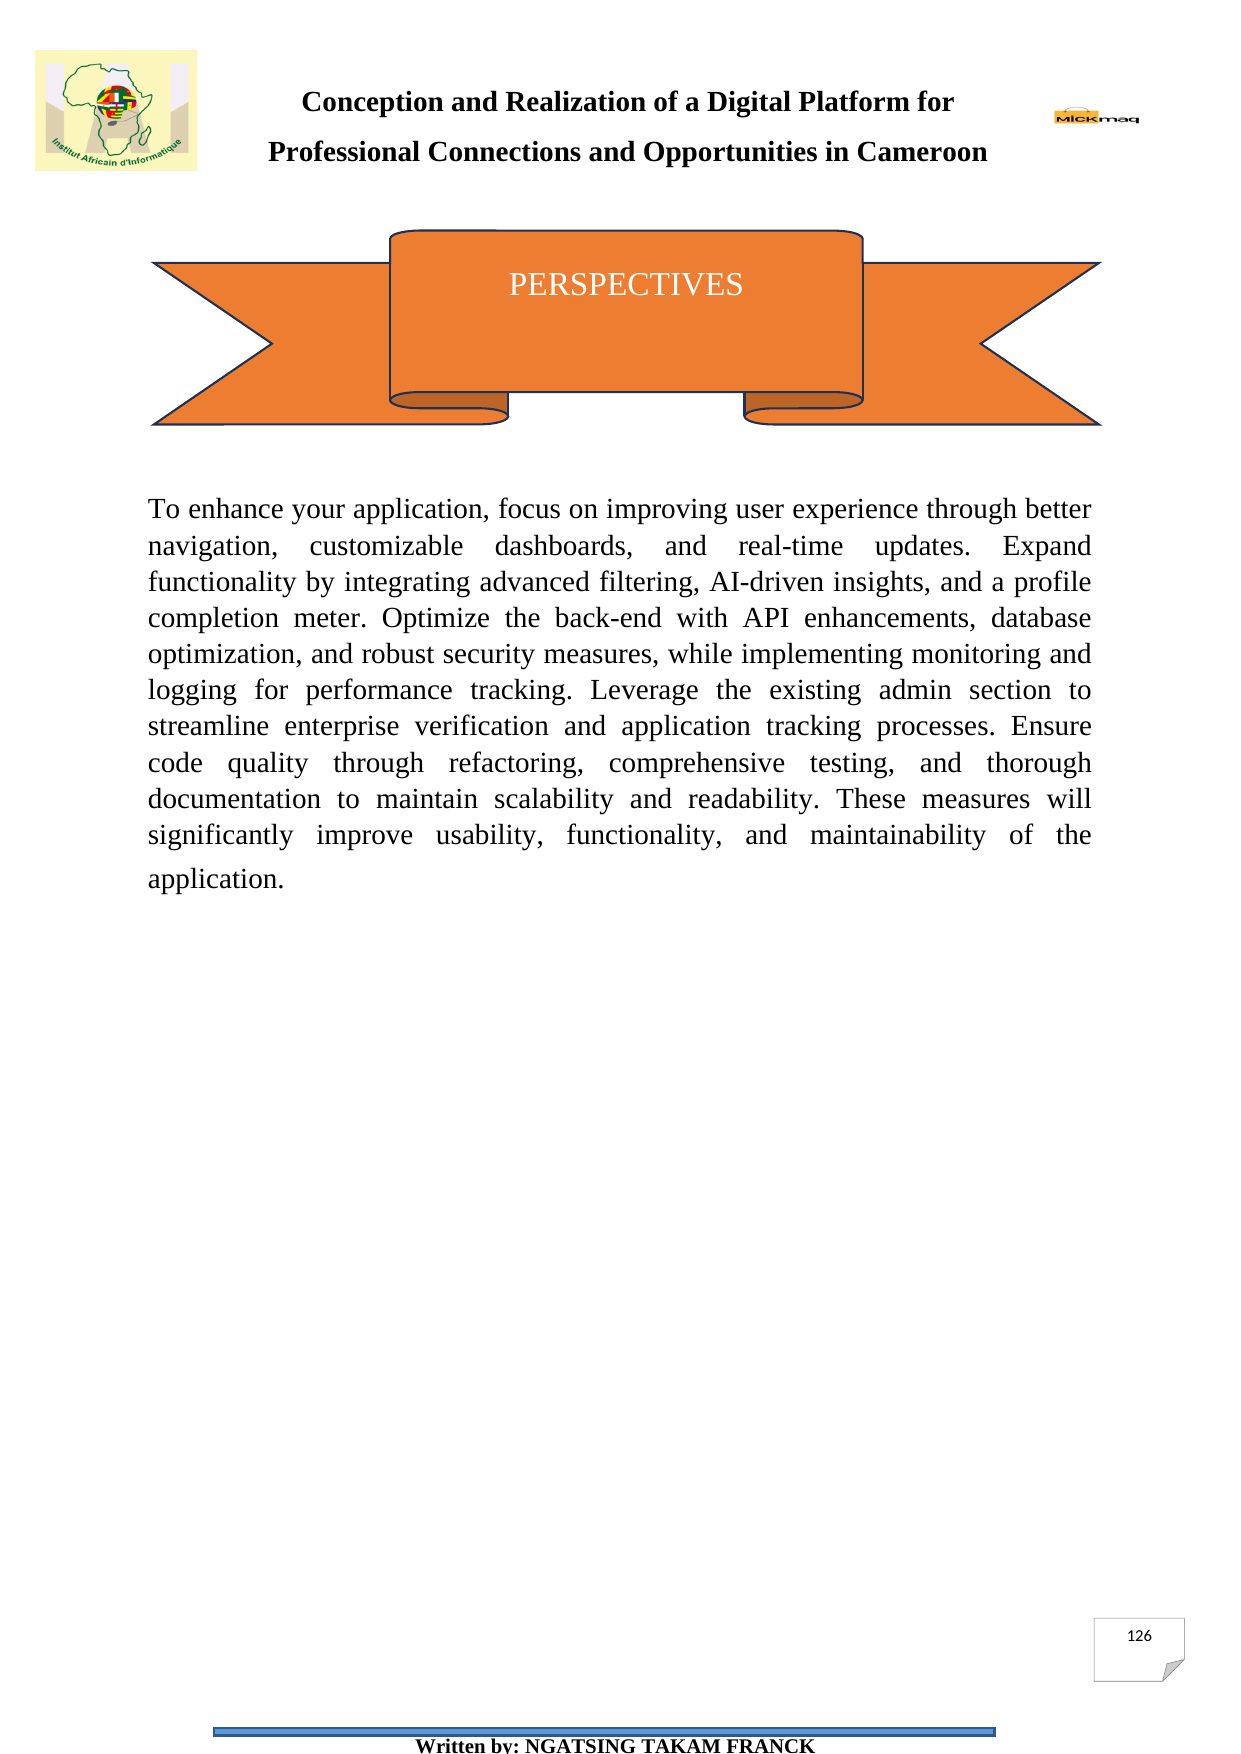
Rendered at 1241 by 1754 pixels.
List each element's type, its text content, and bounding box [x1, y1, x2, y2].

text To enhance your application, focus on improving user experience through better navigation, customizable dashboards, and real-time updates. Expand functionality by integrating advanced filtering, AI-driven insights, and a profile completion meter. Optimize the back-end with API enhancements, database optimization, and robust security measures, while implementing monitoring and logging for performance tracking. Leverage the existing admin section to streamline enterprise verification and application tracking processes. Ensure code quality through refactoring, comprehensive testing, and thorough documentation to maintain scalability and readability. These measures will significantly improve usability, functionality, and maintainability of the application. enhance user experience and improve operational efficiency. One key feature is AI-driven job matching, which leverages machine learning algorithms to analyze user profiles and job postings, suggesting the best job matches for candidates based on their skills, experiences, and preferences. This personalization can significantly increase the chances of successful placements, benefiting both job seekers and employers. [148, 492, 1093, 1223]
picture [1047, 102, 1143, 132]
picture [35, 50, 198, 171]
